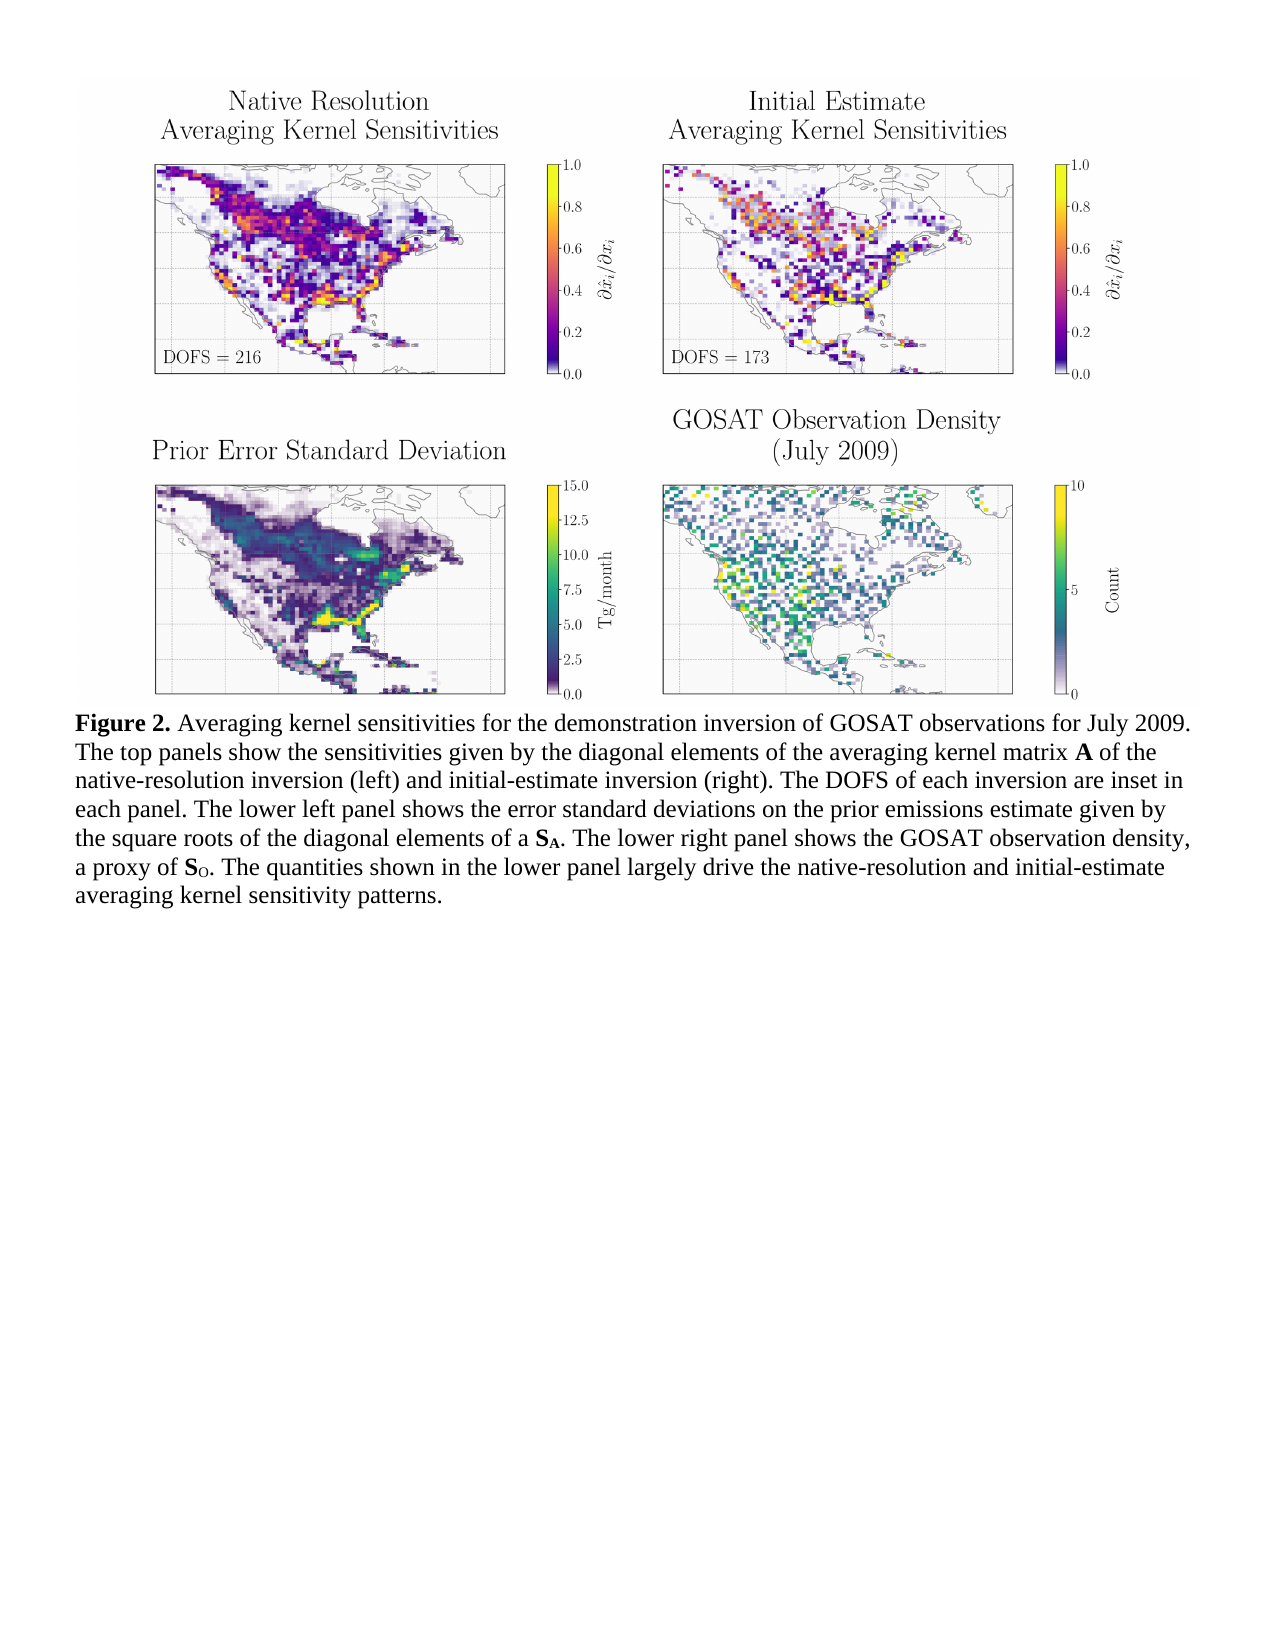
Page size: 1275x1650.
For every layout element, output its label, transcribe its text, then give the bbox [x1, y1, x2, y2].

text Figure 2. Averaging kernel sensitivities for the demonstration inversion of GOSAT observations for July 2009. The top panels show the sensitivities given by the diagonal elements of the averaging kernel matrix A of the native-resolution inversion (left) and initial-estimate inversion (right). The DOFS of each inversion are inset in each panel. The lower left panel shows the error standard deviations on the prior emissions estimate given by the square roots of the diagonal elements of a SA. The lower right panel shows the GOSAT observation density, a proxy of SO. The quantities shown in the lower panel largely drive the native-resolution and initial-estimate averaging kernel sensitivity patterns. [75, 708, 1200, 909]
picture [75, 75, 1200, 708]
